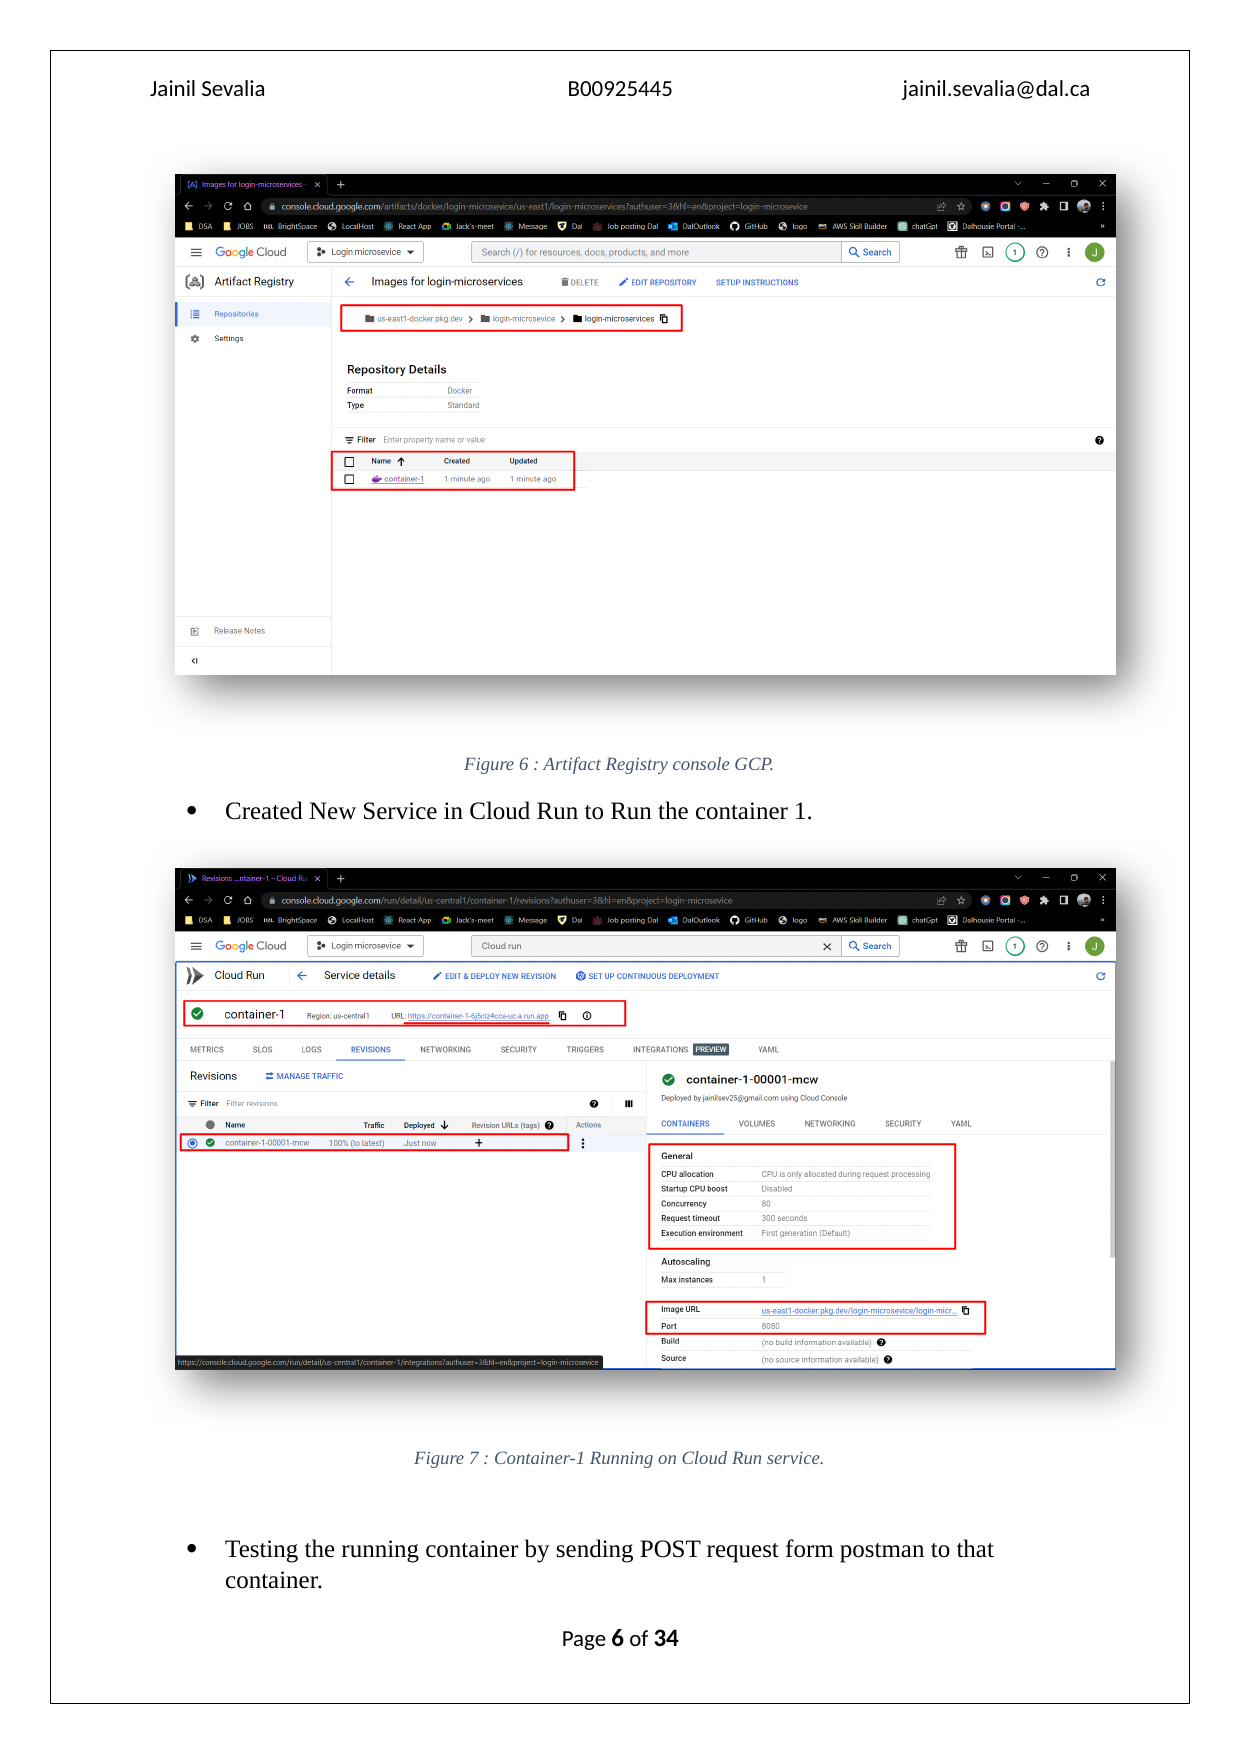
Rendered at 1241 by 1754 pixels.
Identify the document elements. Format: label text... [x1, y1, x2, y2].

list Created New Service in Cloud Run to Run the container 1. [187, 796, 1090, 824]
picture [175, 868, 1116, 1370]
text Figure 7 : Container-1 Running on Cloud Run service. [150, 1447, 1090, 1468]
picture [175, 174, 1116, 675]
list Testing the running container by sending POST request form postman to that container. [187, 1534, 1090, 1594]
text Figure 6 : Artifact Registry console GCP. [150, 753, 1090, 775]
